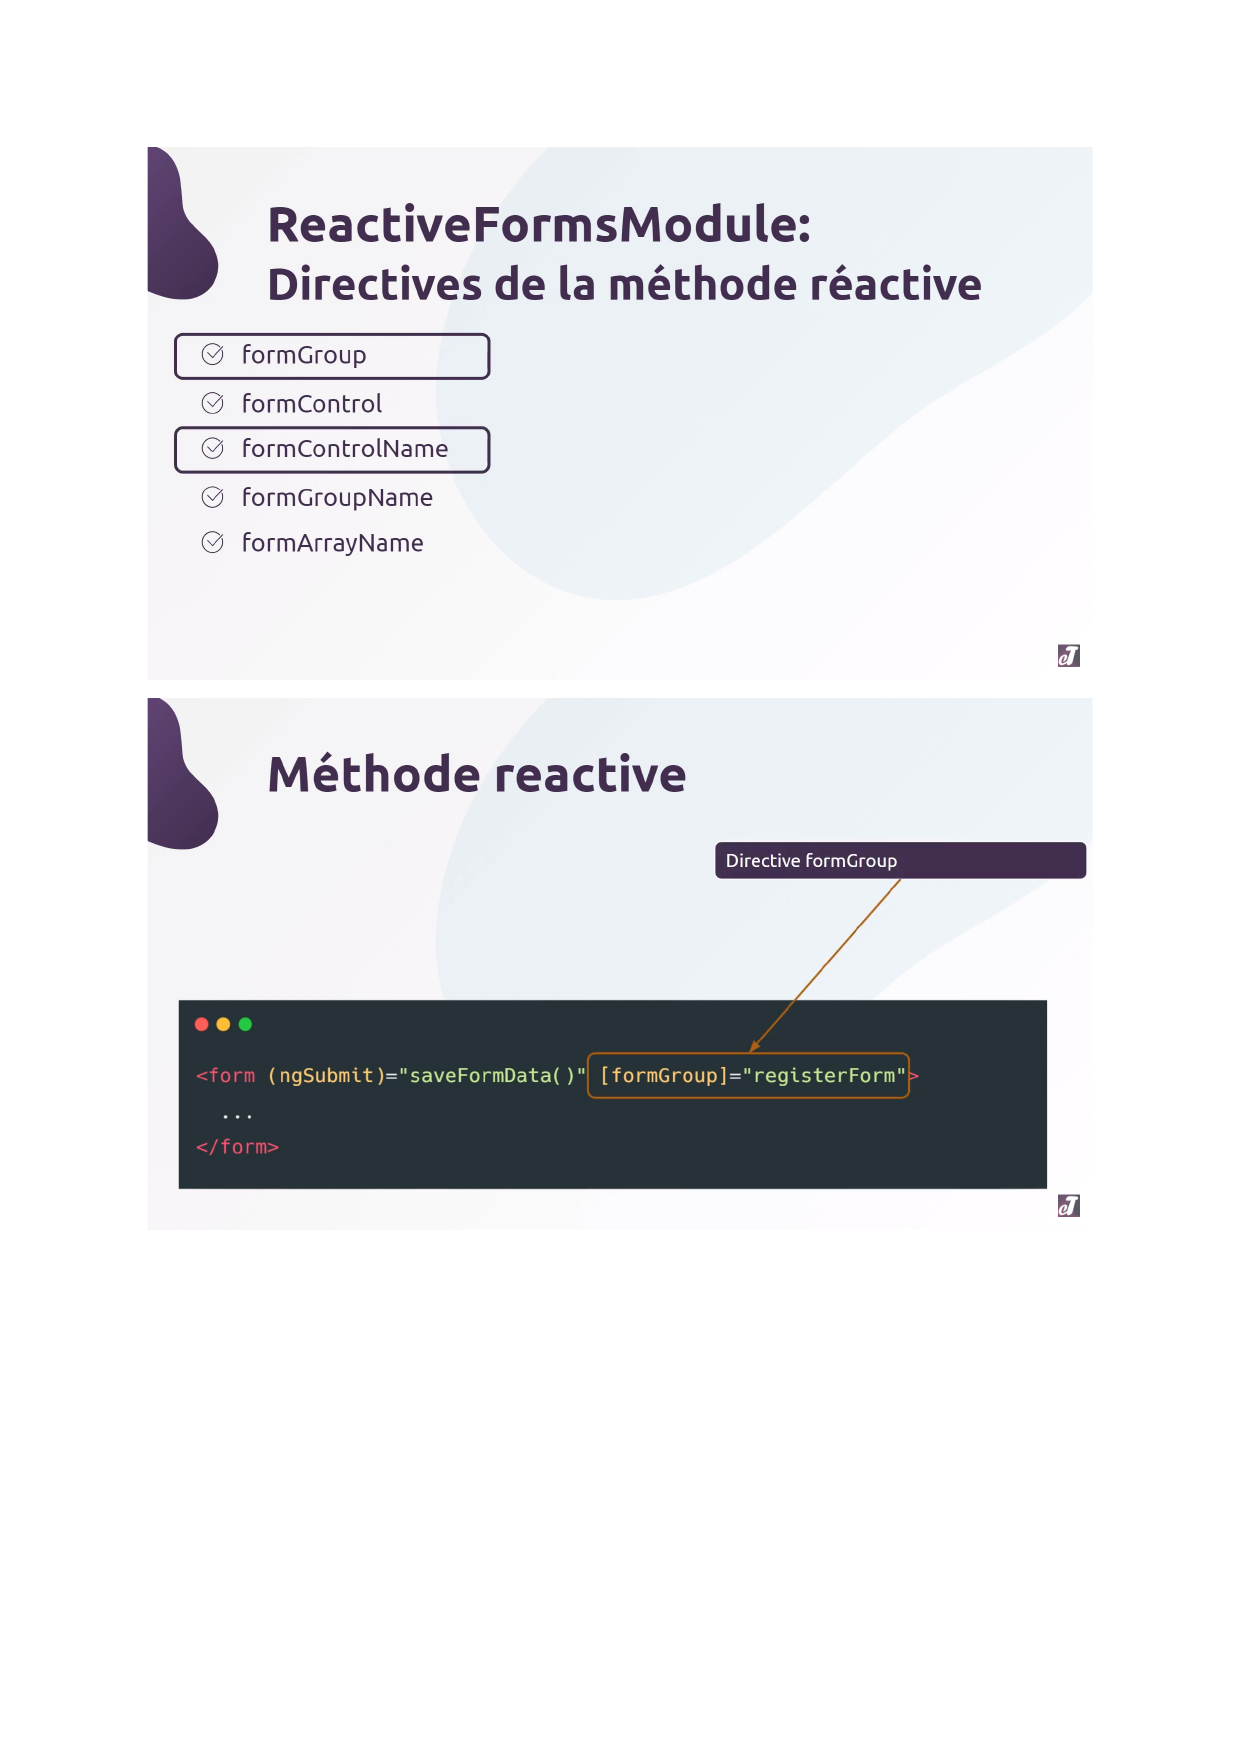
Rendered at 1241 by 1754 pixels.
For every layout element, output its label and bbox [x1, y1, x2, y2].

picture [147, 698, 1093, 1230]
picture [147, 147, 1093, 680]
